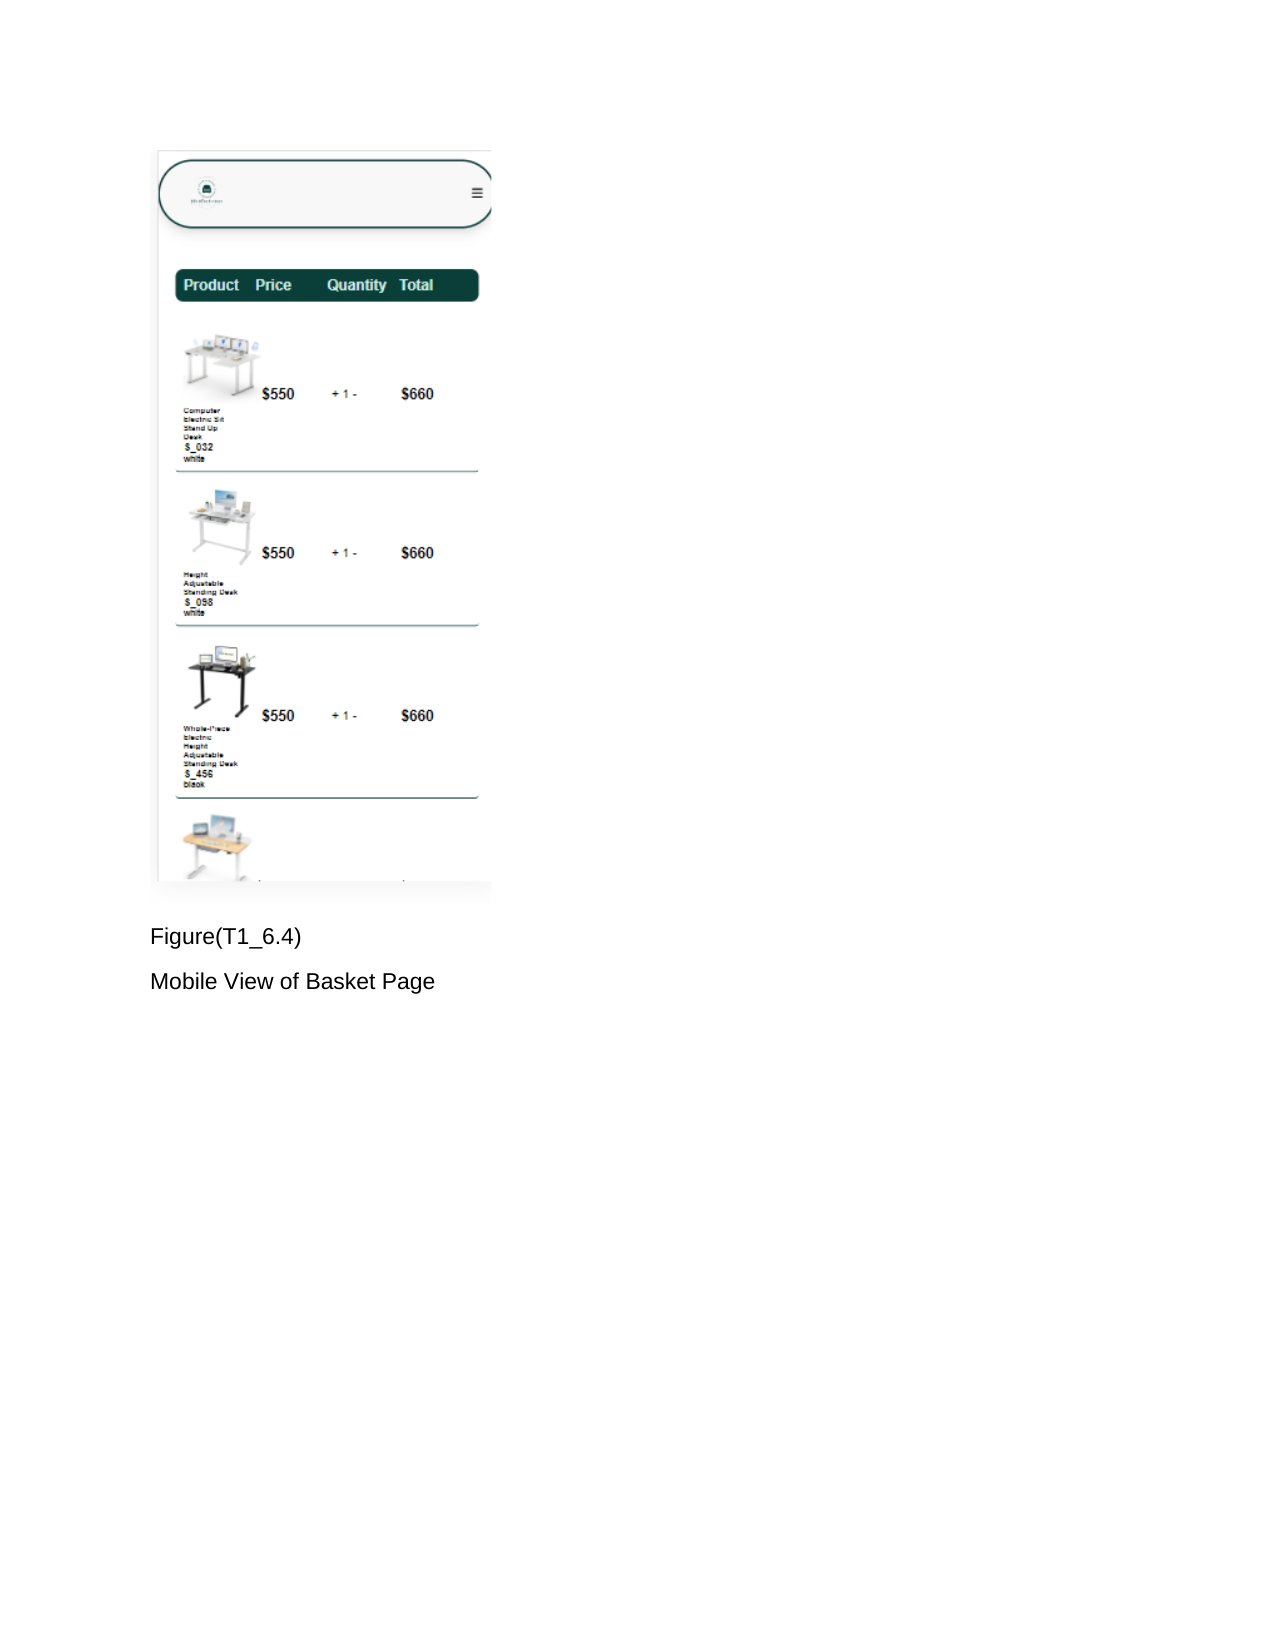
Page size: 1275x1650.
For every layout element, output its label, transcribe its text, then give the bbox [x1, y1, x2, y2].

picture [150, 150, 492, 904]
text Mobile View of Basket Page [150, 968, 1125, 994]
text Figure(T1_6.4) [150, 923, 1125, 949]
